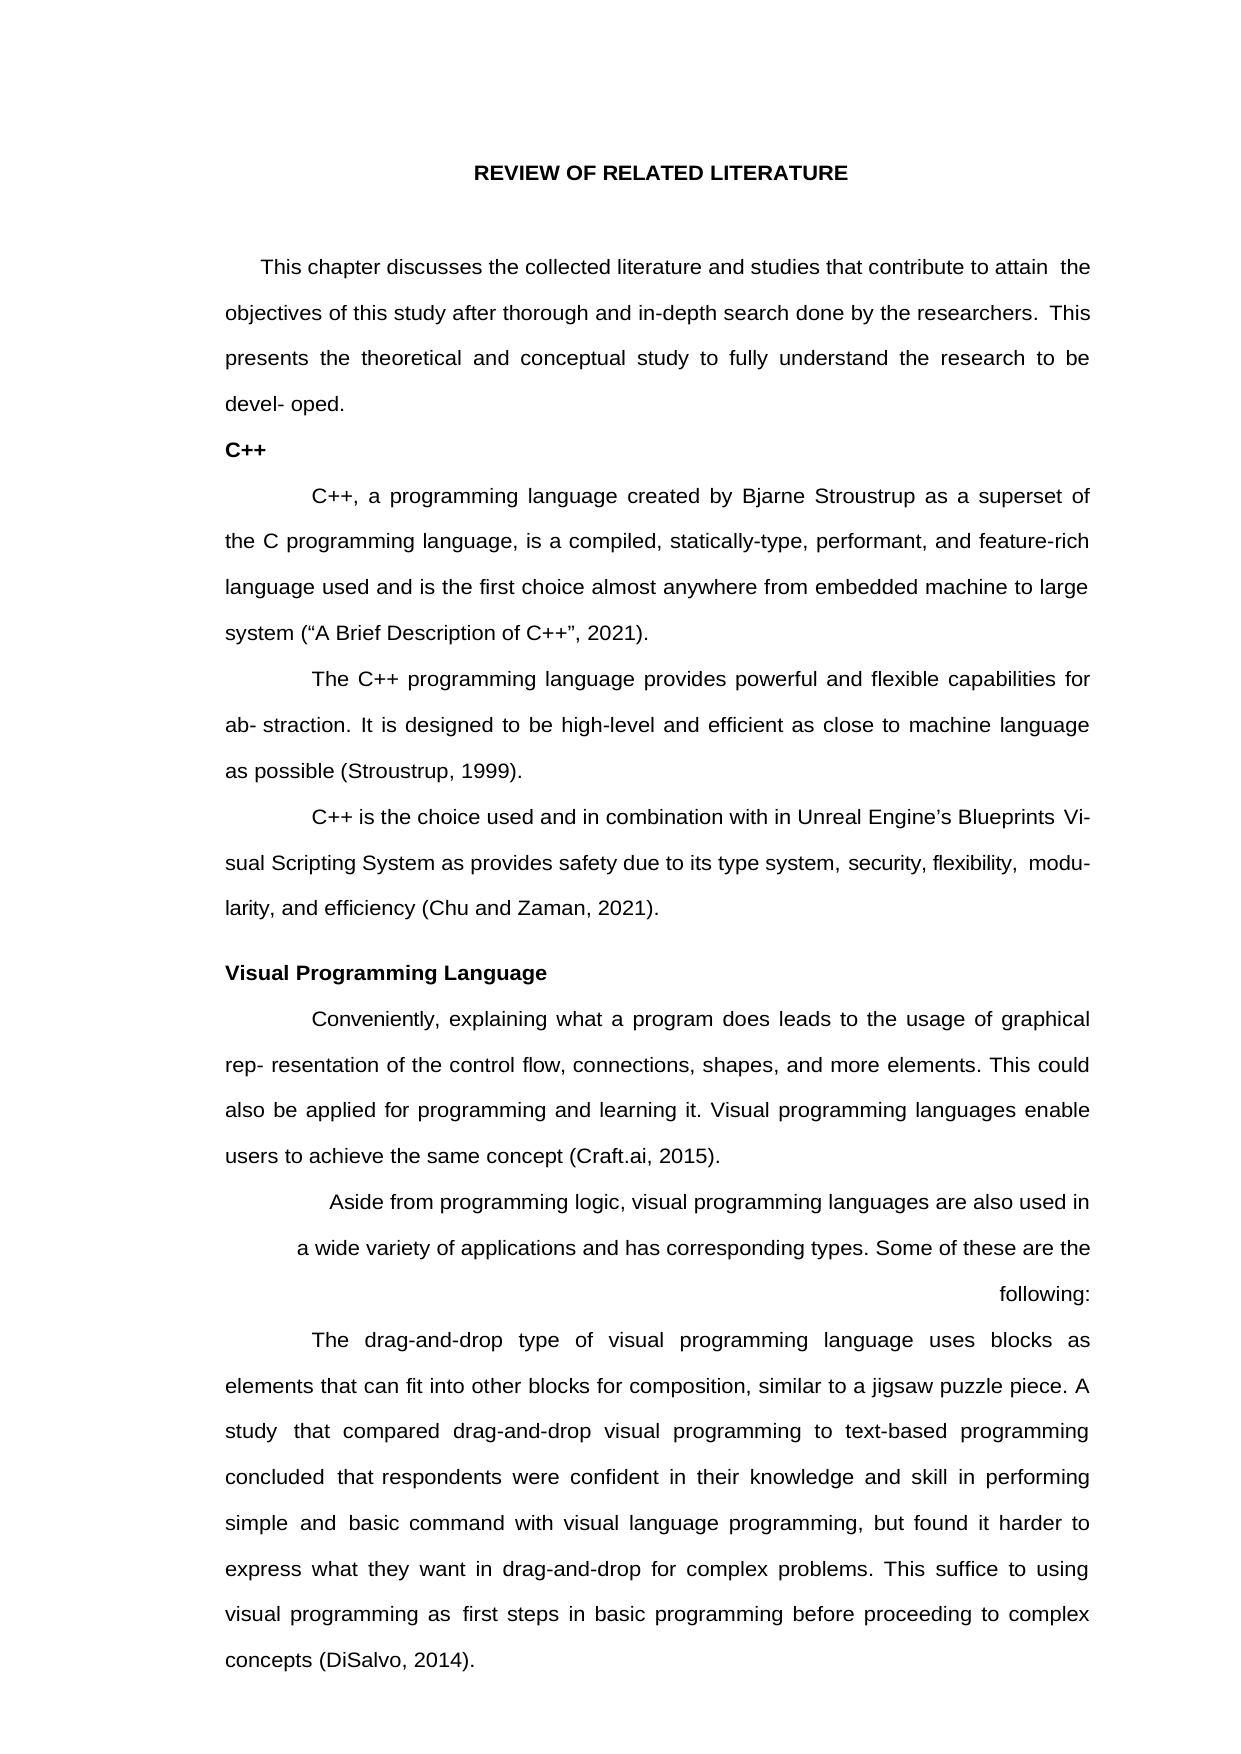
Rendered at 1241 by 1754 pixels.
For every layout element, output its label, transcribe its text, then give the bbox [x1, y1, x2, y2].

text The C++ programming language provides powerful and flexible capabilities for ab- straction. It is designed to be high-level and efficient as close to machine language as possible (Stroustrup, 1999). [225, 667, 1090, 782]
text Aside from programming logic, visual programming languages are also used in a wide variety of applications and has corresponding types. Some of these are the following: [225, 1190, 1090, 1306]
text Conveniently, explaining what a program does leads to the usage of graphical rep- resentation of the control flow, connections, shapes, and more elements. This could also be applied for programming and learning it. Visual programming languages enable users to achieve the same concept (Craft.ai, 2015). [225, 1007, 1090, 1168]
text C++ is the choice used and in combination with in Unreal Engine’s Blueprints Vi- sual Scripting System as provides safety due to its type system, security, flexibility, modu- larity, and efficiency (Chu and Zaman, 2021). [225, 805, 1090, 920]
text C++, a programming language created by Bjarne Stroustrup as a superset of the C programming language, is a compiled, statically-type, performant, and feature-rich language used and is the first choice almost anywhere from embedded machine to large system (“A Brief Description of C++”, 2021). [225, 484, 1090, 645]
subtitle Visual Programming Language [225, 961, 1090, 985]
text This chapter discusses the collected literature and studies that contribute to attain the objectives of this study after thorough and in-depth search done by the researchers. This presents the theoretical and conceptual study to fully understand the research to be devel- oped. [225, 254, 1091, 416]
subtitle REVIEW OF RELATED LITERATURE [473, 161, 1090, 184]
subtitle C++ [225, 438, 1090, 462]
text The drag-and-drop type of visual programming language uses blocks as elements that can fit into other blocks for composition, similar to a jigsaw puzzle piece. A study that compared drag-and-drop visual programming to text-based programming concluded that respondents were confident in their knowledge and skill in performing simple and basic command with visual language programming, but found it harder to express what they want in drag-and-drop for complex problems. This suffice to using visual programming as first steps in basic programming before proceeding to complex concepts (DiSalvo, 2014). [225, 1328, 1091, 1672]
